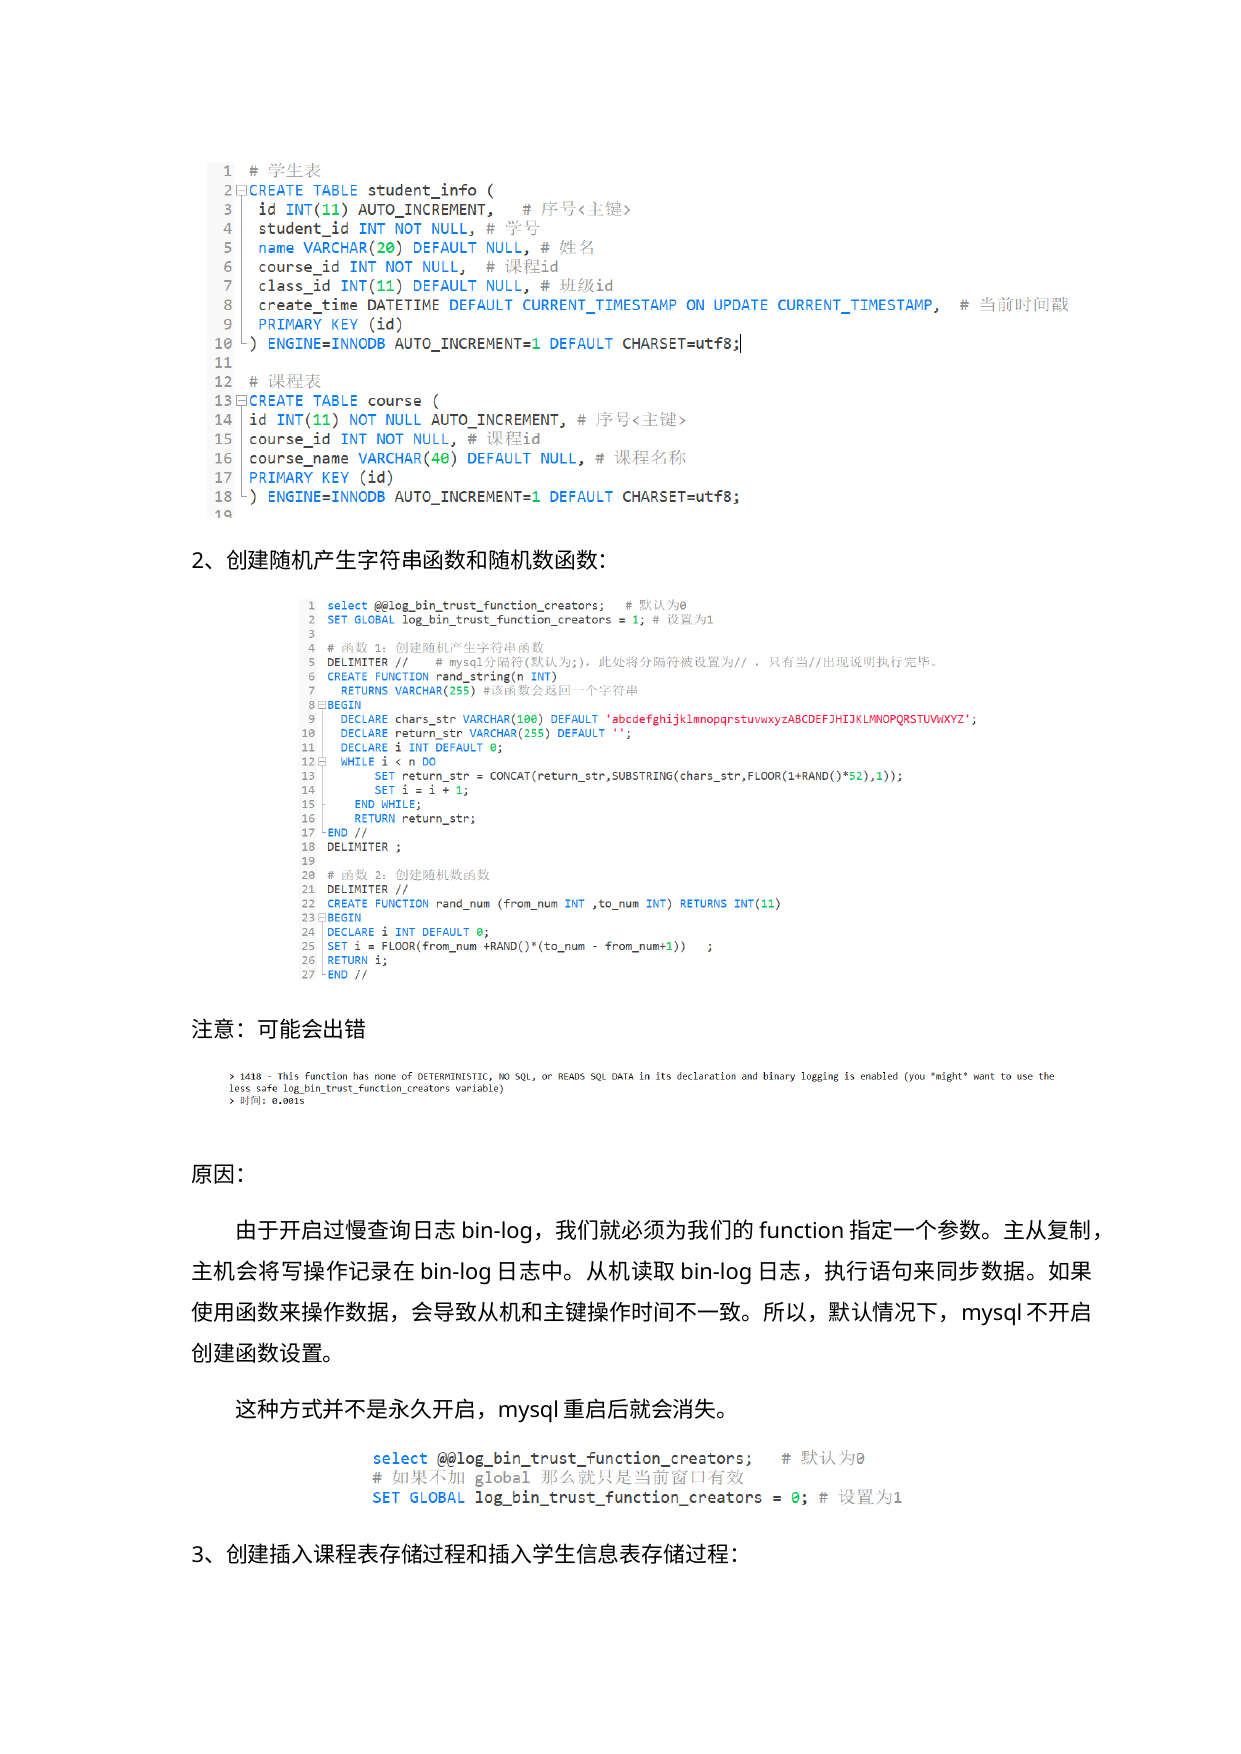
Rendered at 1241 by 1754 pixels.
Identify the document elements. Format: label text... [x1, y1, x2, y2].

picture [226, 1068, 1058, 1107]
picture [207, 162, 1077, 518]
text 3、创建插入课程表存储过程和插入学生信息表存储过程： [148, 1536, 1092, 1569]
text 原因： [148, 1157, 1092, 1189]
text 注意：可能会出错 [148, 1012, 1092, 1044]
picture [298, 599, 986, 980]
text 由于开启过慢查询日志bin-log，我们就必须为我们的function指定一个参数。主从复制，主机会将写操作记录在bin-log日志中。从机读取bin-log日志，执行语句来同步数据。如果使用函数来操作数据，会导致从机和主键操作时间不一致。所以，默认情况下，mysql不开启创建函数设置。 [191, 1213, 1092, 1368]
text 2、创建随机产生字符串函数和随机数函数： [148, 542, 1092, 575]
text 这种方式并不是永久开启，mysql重启后就会消失。 [191, 1392, 1092, 1424]
picture [361, 1448, 923, 1510]
